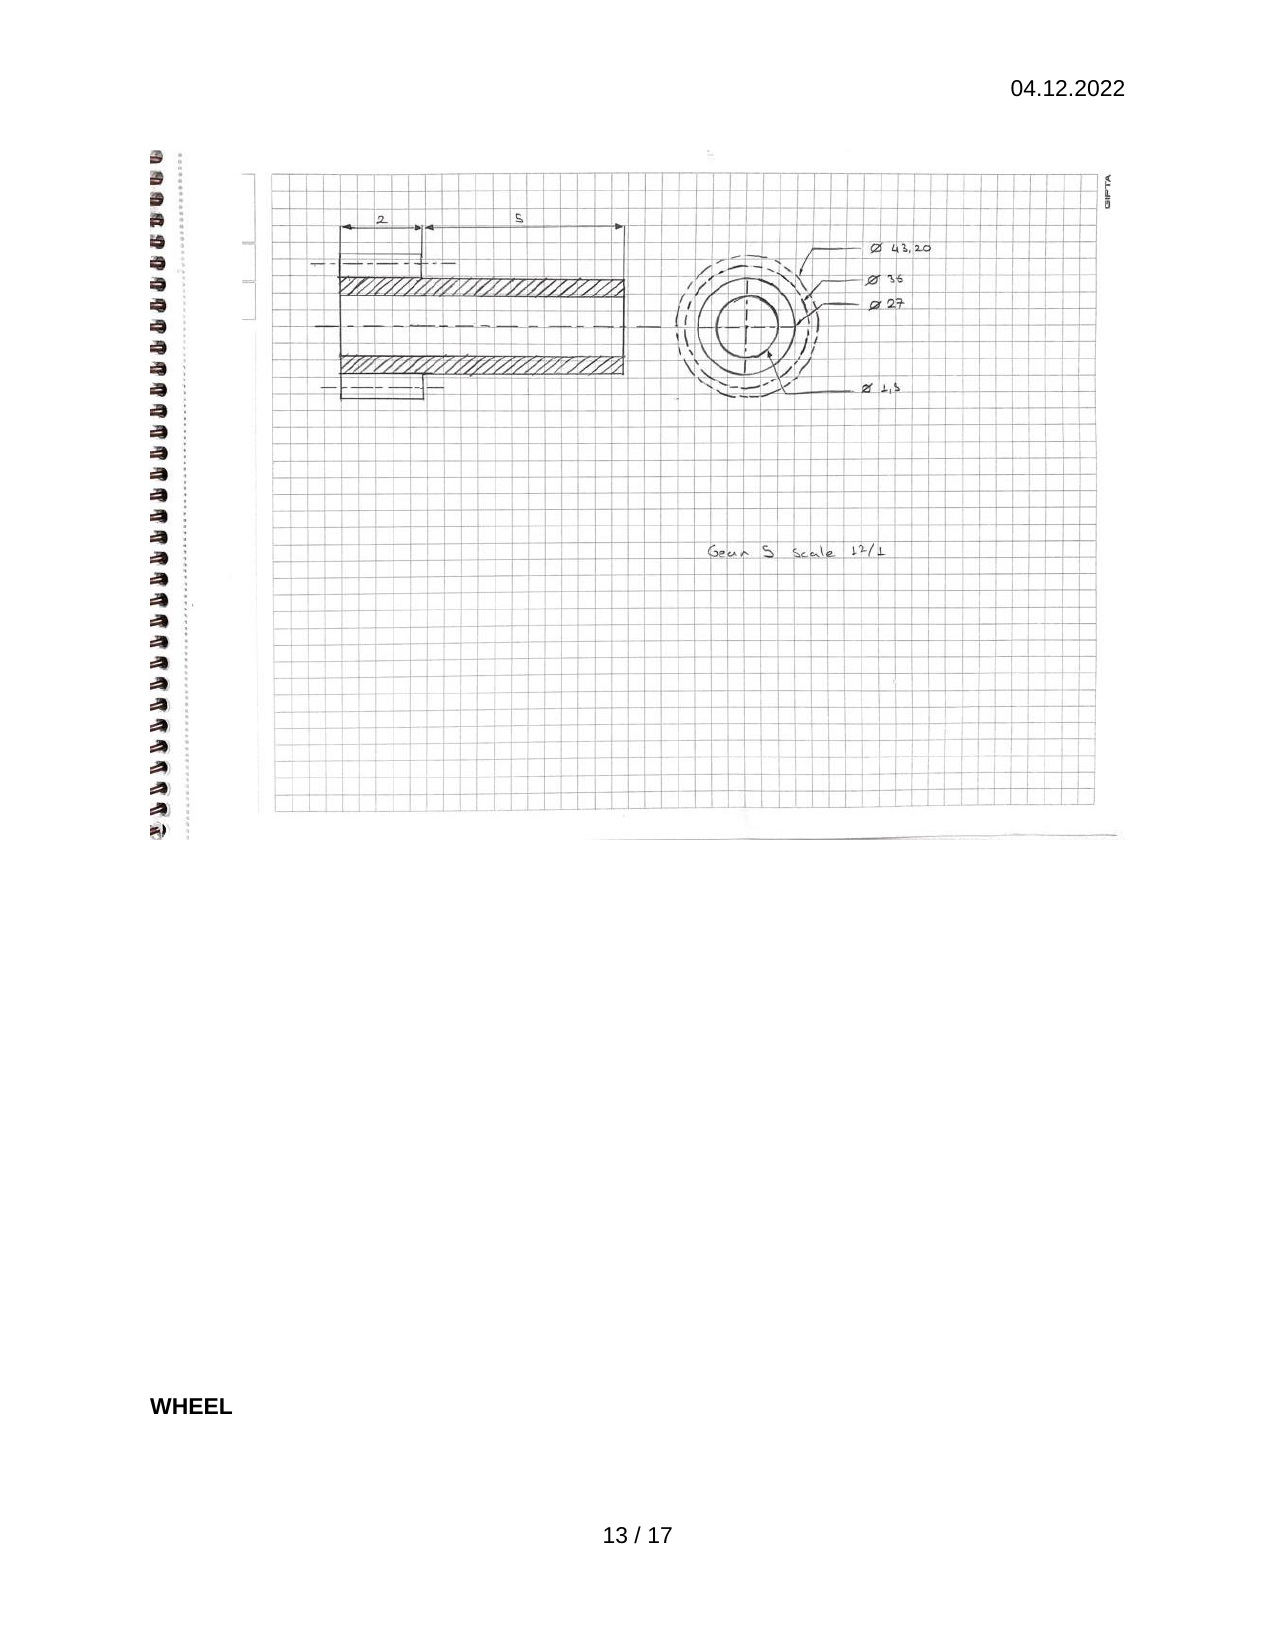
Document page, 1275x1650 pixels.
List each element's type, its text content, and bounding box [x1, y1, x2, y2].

text WHEEL [150, 1393, 1125, 1419]
picture [150, 150, 1125, 840]
